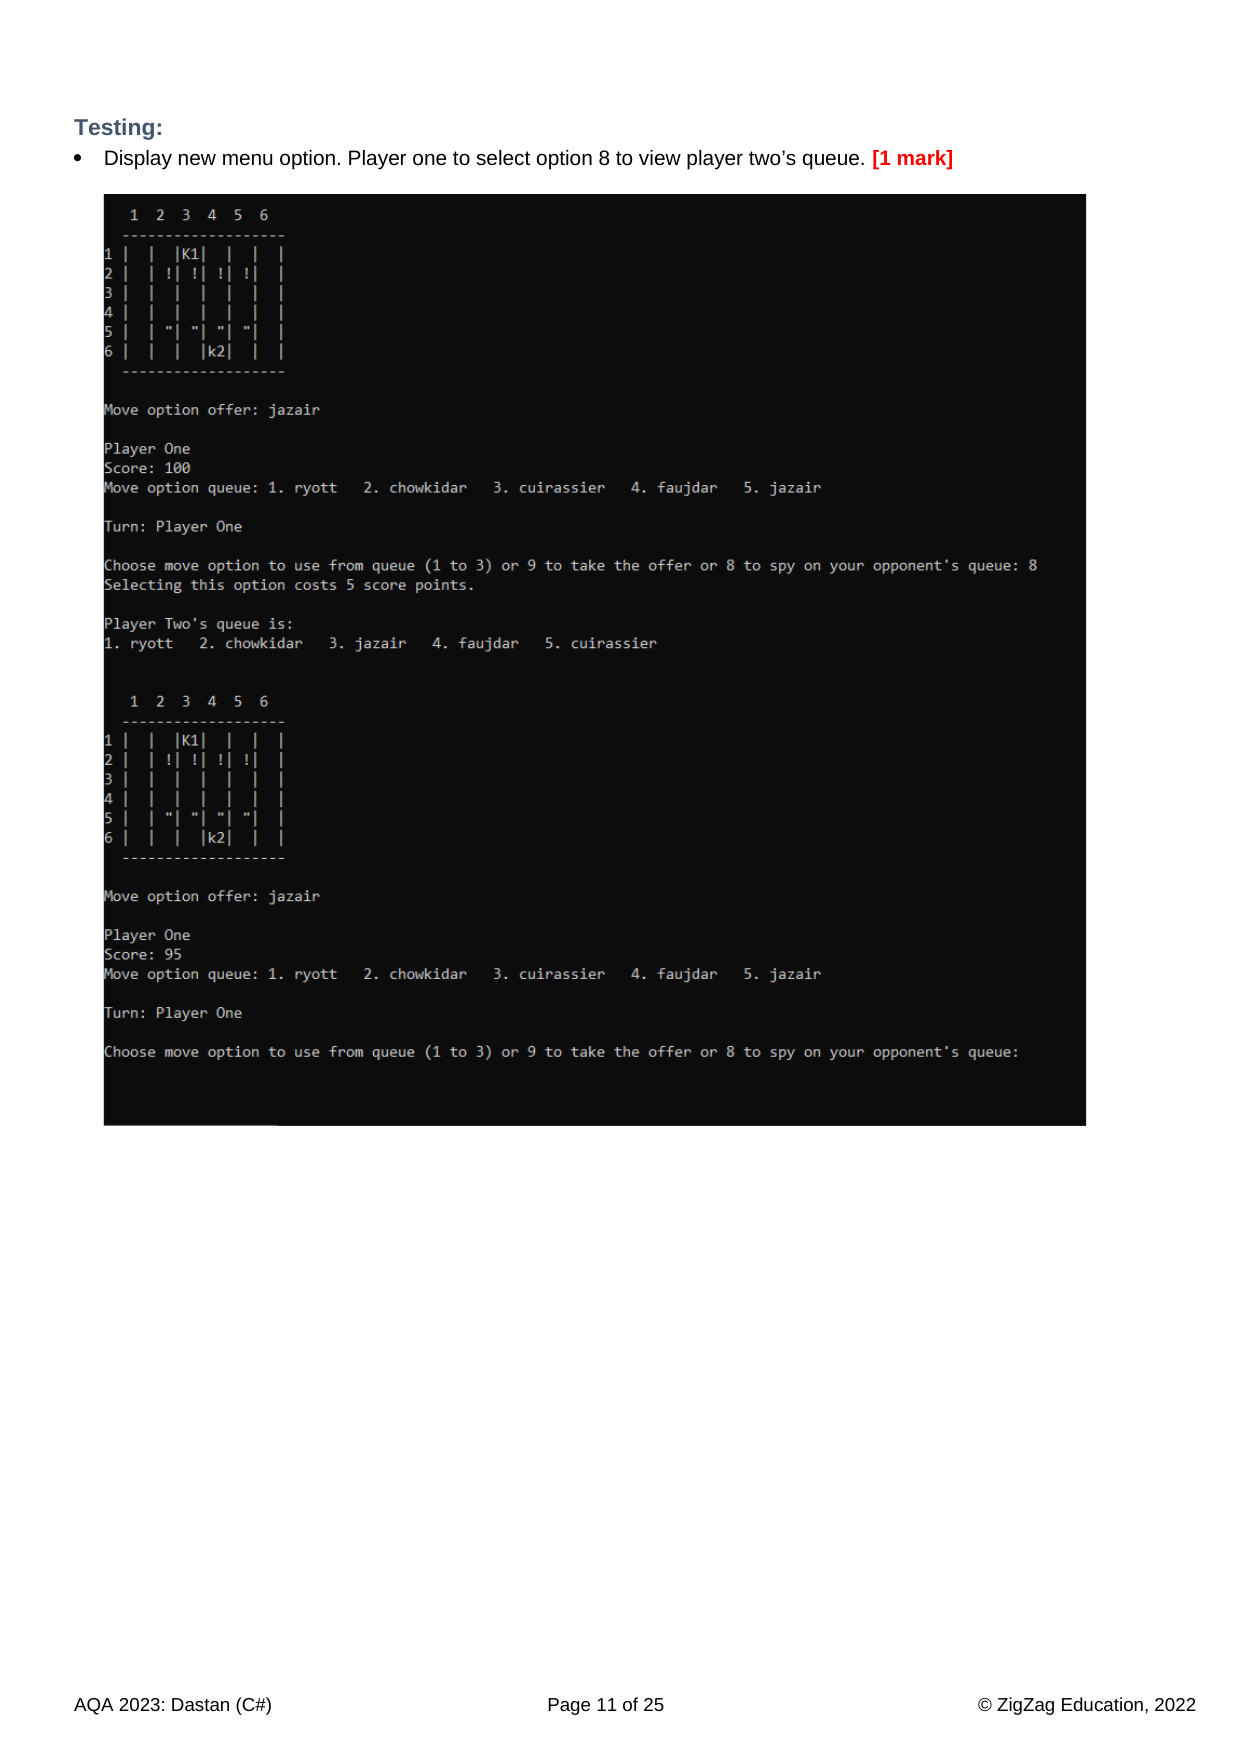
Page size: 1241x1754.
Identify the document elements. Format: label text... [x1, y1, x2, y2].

list Display new menu option. Player one to select option 8 to view player two’s queue. [1 mark] [74, 146, 1166, 170]
picture [103, 194, 1087, 1126]
subtitle Testing: [74, 114, 1166, 140]
